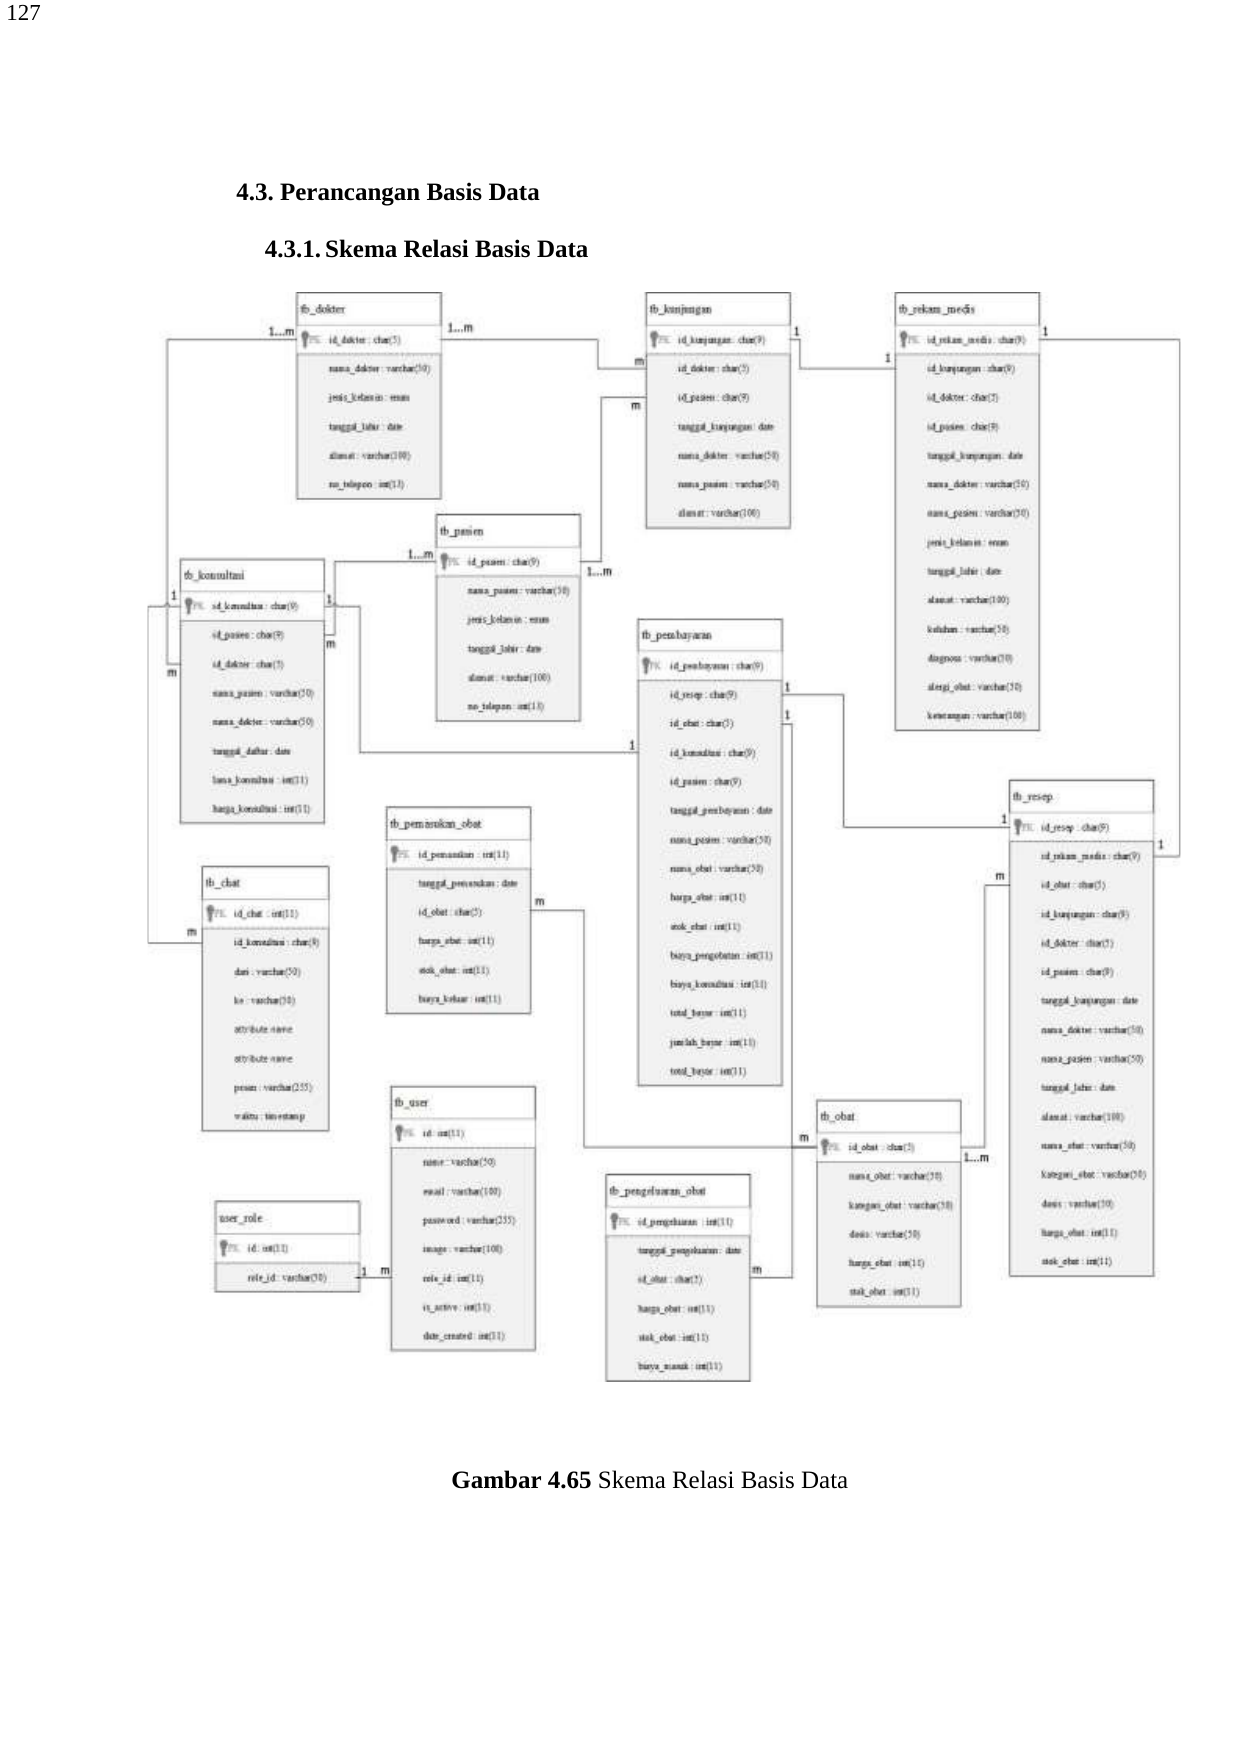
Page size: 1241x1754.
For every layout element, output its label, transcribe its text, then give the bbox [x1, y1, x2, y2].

subtitle Skema Relasi Basis Data [264, 234, 1209, 263]
text Gambar 4.65 Skema Relasi Basis Data [298, 1465, 1001, 1494]
picture [147, 292, 1181, 1382]
subtitle Perancangan Basis Data [236, 177, 1209, 206]
